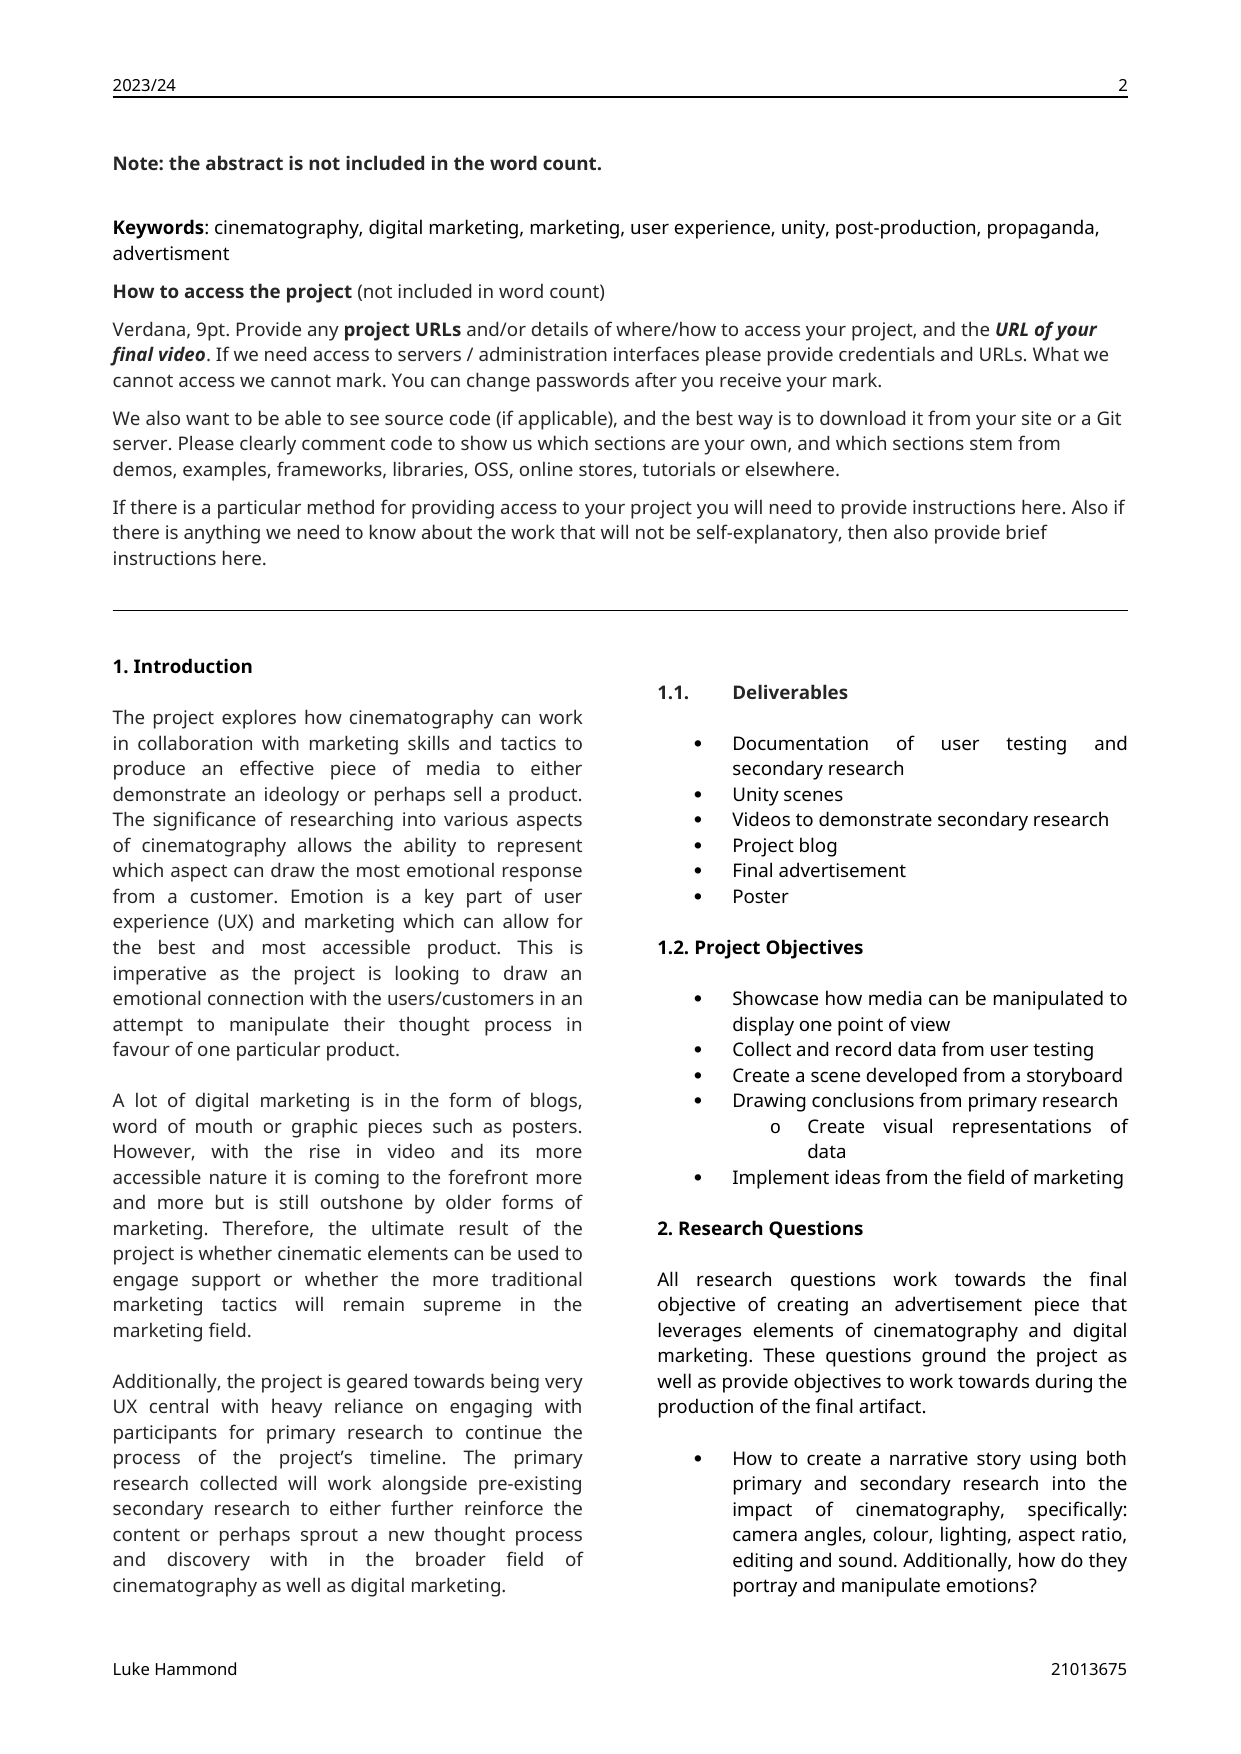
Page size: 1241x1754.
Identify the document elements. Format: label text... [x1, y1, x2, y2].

list Documentation of user testing and secondary research [694, 730, 1128, 781]
list Final advertisement [694, 858, 1128, 883]
list Implement ideas from the field of marketing [694, 1164, 1128, 1190]
list How to create a narrative story using both primary and secondary research into the impact of cinematography, specifically: camera angles, colour, lighting, aspect ratio, editing and sound. Additionally, how do they portray and manipulate emotions? [694, 1445, 1128, 1598]
list Showcase how media can be manipulated to display one point of view [694, 985, 1128, 1036]
text We also want to be able to see source code (if applicable), and the best way is to download it from your site or a Git server. Please clearly comment code to show us which sections are your own, and which sections stem from demos, examples, frameworks, libraries, OSS, online stores, tutorials or elsewhere. [112, 405, 1128, 482]
text 2. Research Questions [657, 1215, 1128, 1241]
text 1. Introduction [112, 653, 583, 679]
text The project explores how cinematography can work in collaboration with marketing skills and tactics to produce an effective piece of media to either demonstrate an ideology or perhaps sell a product. The significance of researching into various aspects of cinematography allows the ability to represent which aspect can draw the most emotional response from a customer. Emotion is a key part of user experience (UX) and marketing which can allow for the best and most accessible product. This is imperative as the project is looking to draw an emotional connection with the users/customers in an attempt to manipulate their thought process in favour of one particular product. [112, 704, 583, 1062]
text 1.2. Project Objectives [657, 934, 1128, 960]
text How to access the project (not included in word count) [112, 278, 1128, 303]
text All research questions work towards the final objective of creating an advertisement piece that leverages elements of cinematography and digital marketing. These questions ground the project as well as provide objectives to work towards during the production of the final artifact. [657, 1266, 1128, 1419]
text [112, 150, 1128, 202]
list Unity scenes [694, 781, 1128, 807]
list Create a scene developed from a storyboard [694, 1062, 1128, 1087]
list Create visual representations of data [769, 1113, 1128, 1164]
text Keywords: cinematography, digital marketing, marketing, user experience, unity, post-production, propaganda, advertisment [112, 214, 1128, 265]
text If there is a particular method for providing access to your project you will need to provide instructions here. Also if there is anything we need to know about the work that will not be self-explanatory, then also provide brief instructions here. [112, 494, 1128, 597]
text A lot of digital marketing is in the form of blogs, word of mouth or graphic pieces such as posters. However, with the rise in video and its more accessible nature it is coming to the forefront more and more but is still outshone by older forms of marketing. Therefore, the ultimate result of the project is whether cinematic elements can be used to engage support or whether the more traditional marketing tactics will remain supreme in the marketing field. [112, 1087, 583, 1343]
list Poster [694, 883, 1128, 909]
list Drawing conclusions from primary research [694, 1087, 1128, 1113]
list Deliverables [657, 679, 1128, 704]
text Additionally, the project is geared towards being very UX central with heavy reliance on engaging with participants for primary research to continue the process of the project’s timeline. The primary research collected will work alongside pre-existing secondary research to either further reinforce the content or perhaps sprout a new thought process and discovery with in the broader field of cinematography as well as digital marketing. [112, 1368, 583, 1598]
list Collect and record data from user testing [694, 1036, 1128, 1062]
list Project blog [694, 832, 1128, 858]
list Videos to demonstrate secondary research [694, 807, 1128, 832]
text Verdana, 9pt. Provide any project URLs and/or details of where/how to access your project, and the URL of your final video. If we need access to servers / administration interfaces please provide credentials and URLs. What we cannot access we cannot mark. You can change passwords after you receive your mark. [112, 316, 1128, 392]
